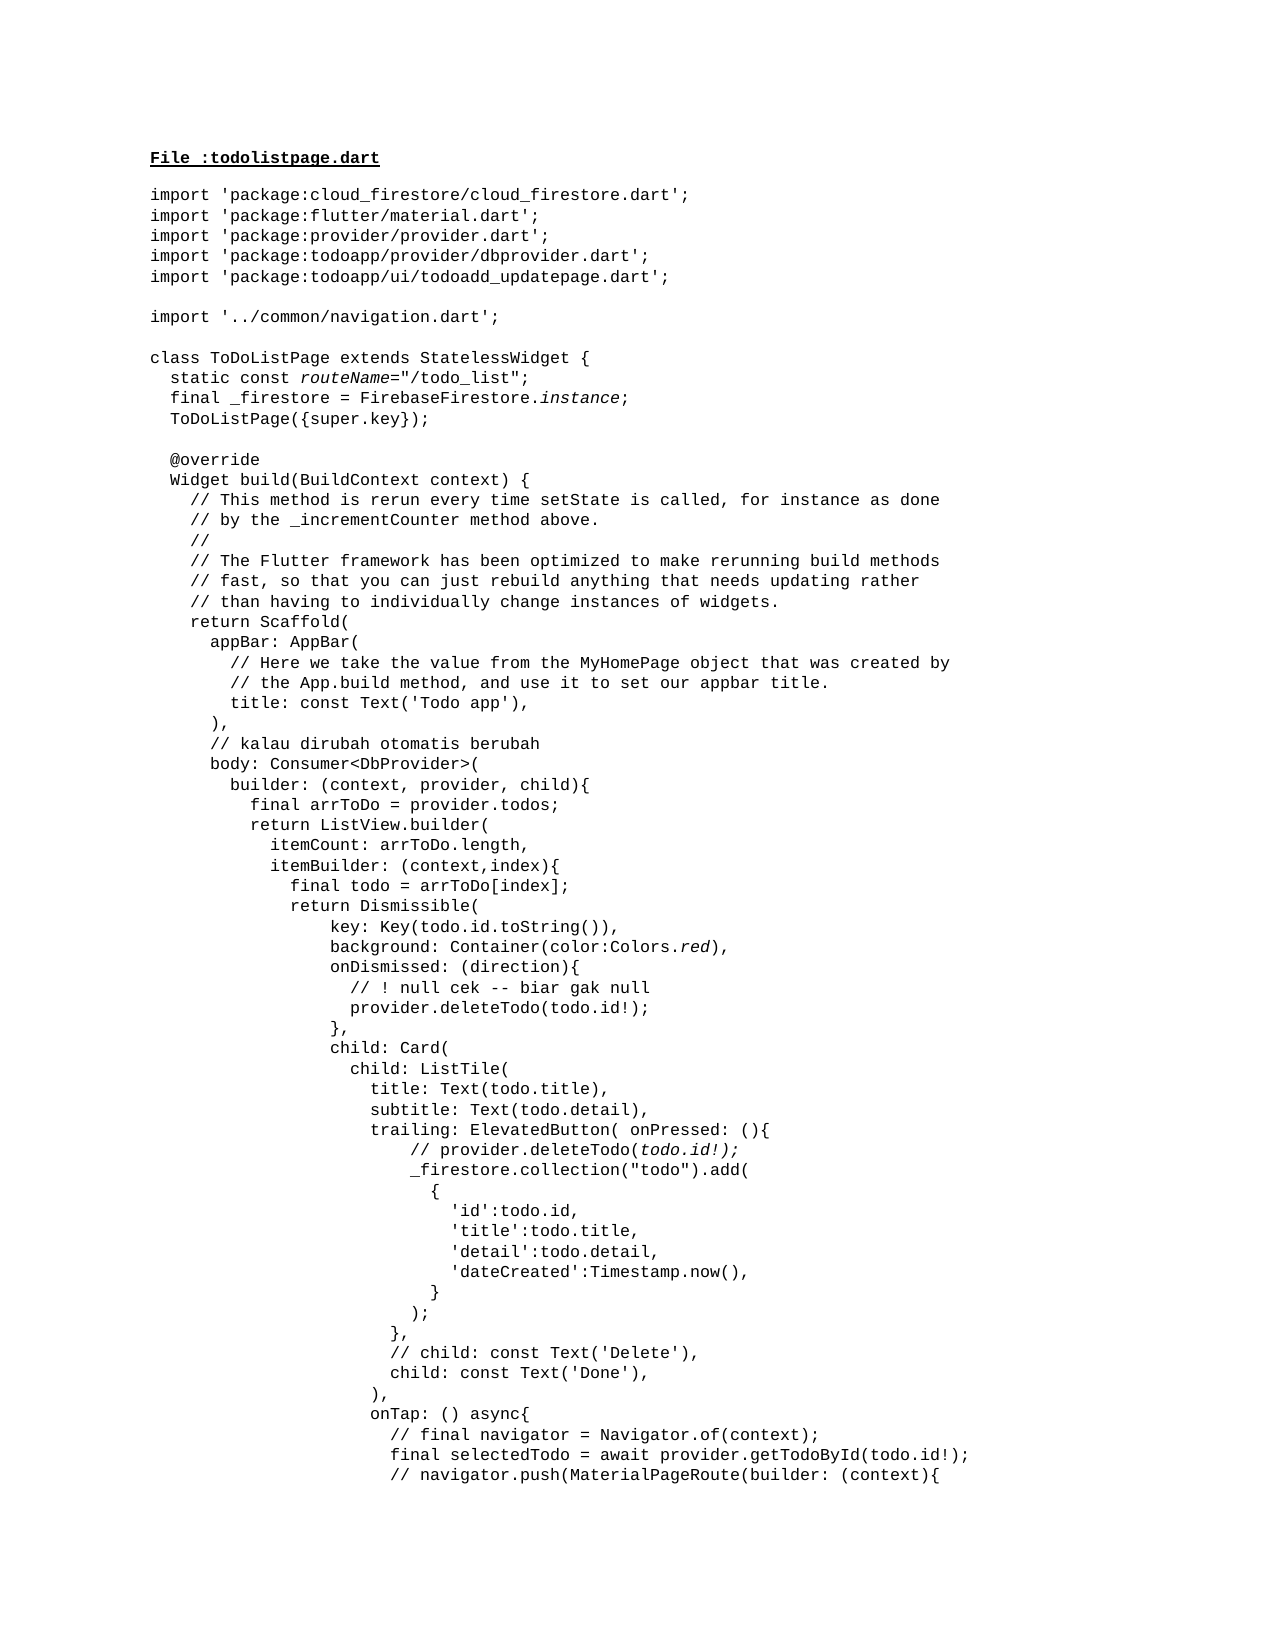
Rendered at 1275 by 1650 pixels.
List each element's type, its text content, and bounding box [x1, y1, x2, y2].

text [150, 187, 1125, 1486]
text File :todolistpage.dart [150, 150, 1125, 169]
